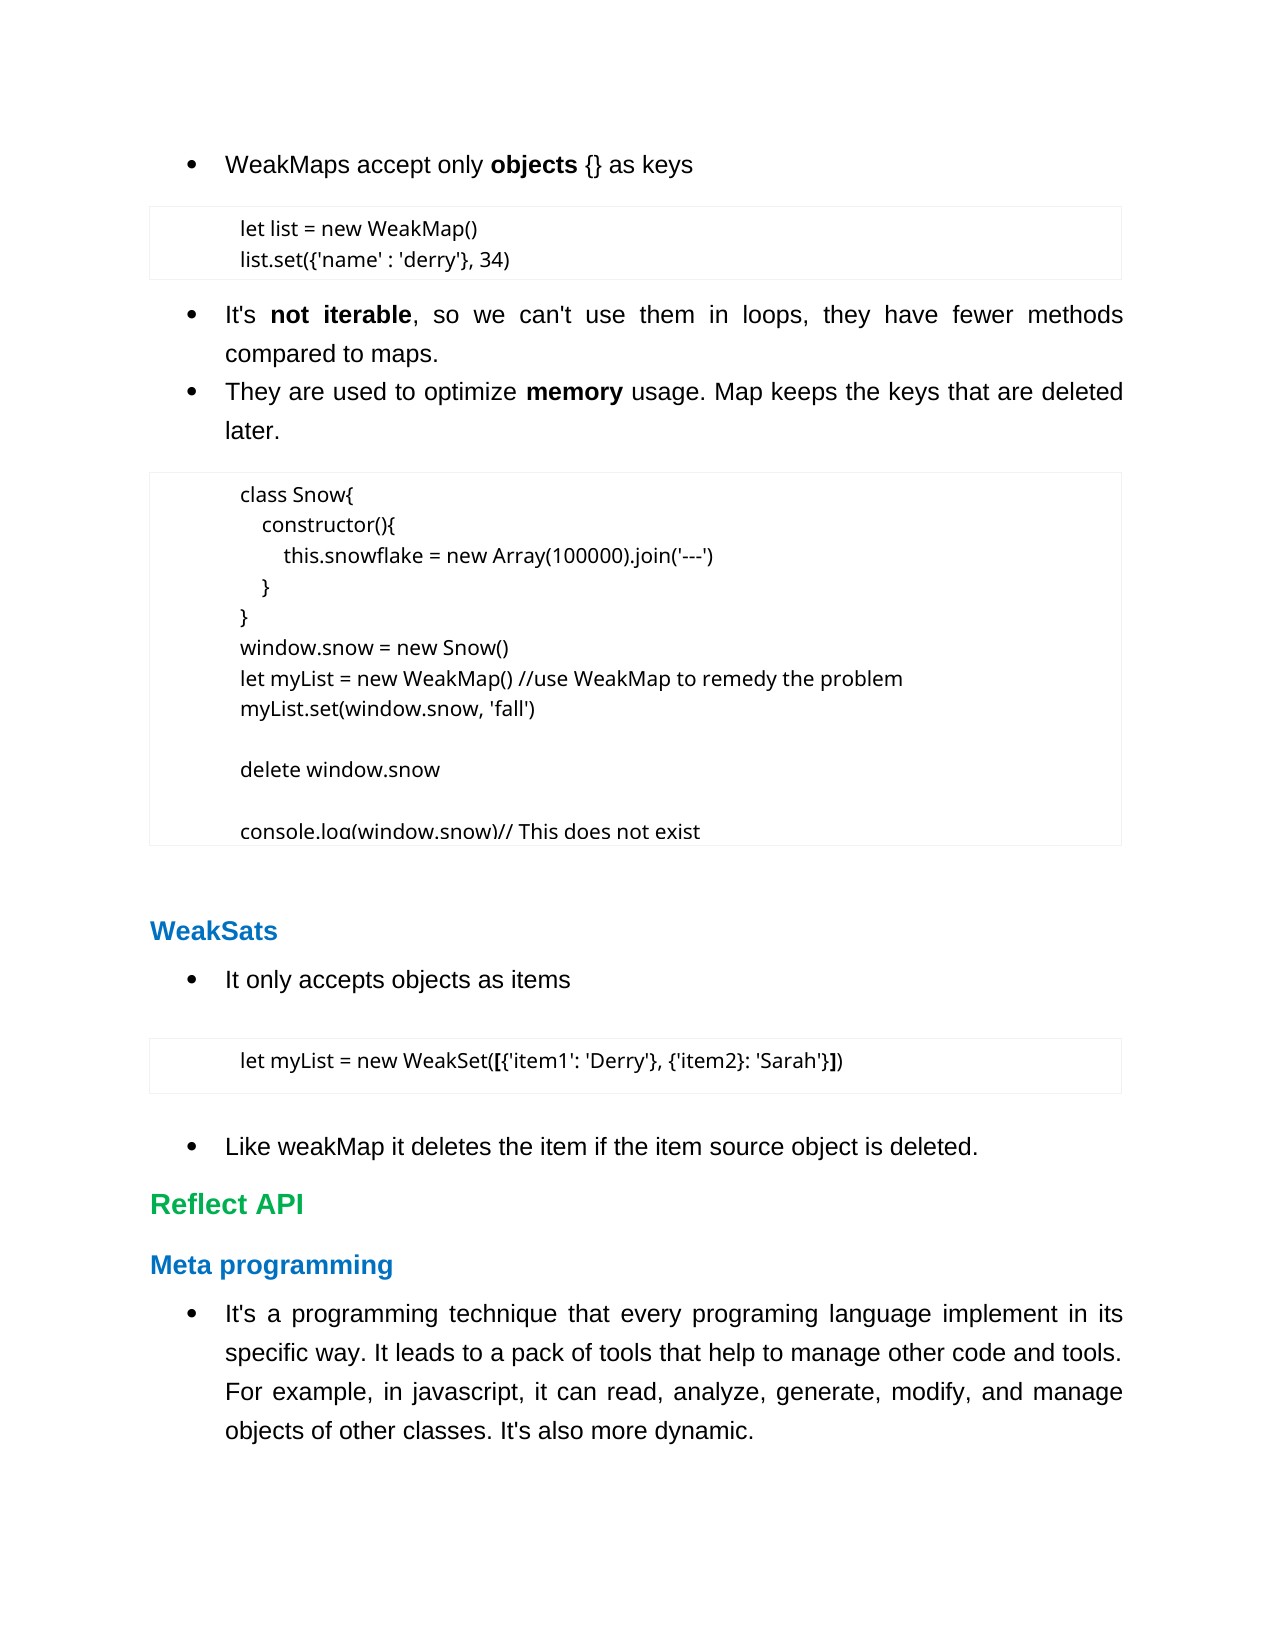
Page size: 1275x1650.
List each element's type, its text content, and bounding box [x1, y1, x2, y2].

text Reflect API [150, 1187, 1125, 1221]
list It only accepts objects as items [187, 965, 1125, 994]
list It's a programming technique that every programing language implement in its specific way. It leads to a pack of tools that help to manage other code and tools. For example, in javascript, it can read, analyze, generate, modify, and manage objects of other classes. It's also more dynamic. [187, 1299, 1125, 1444]
list It's not iterable, so we can't use them in loops, they have fewer methods compared to maps. [187, 300, 1125, 367]
list Like weakMap it deletes the item if the item source object is deleted. [187, 1132, 1125, 1161]
list They are used to optimize memory usage. Map keeps the keys that are deleted later. [187, 377, 1125, 445]
text Meta programming [150, 1249, 1125, 1280]
text WeakSats [150, 915, 1125, 946]
list WeakMaps accept only objects {} as keys [187, 150, 1125, 179]
